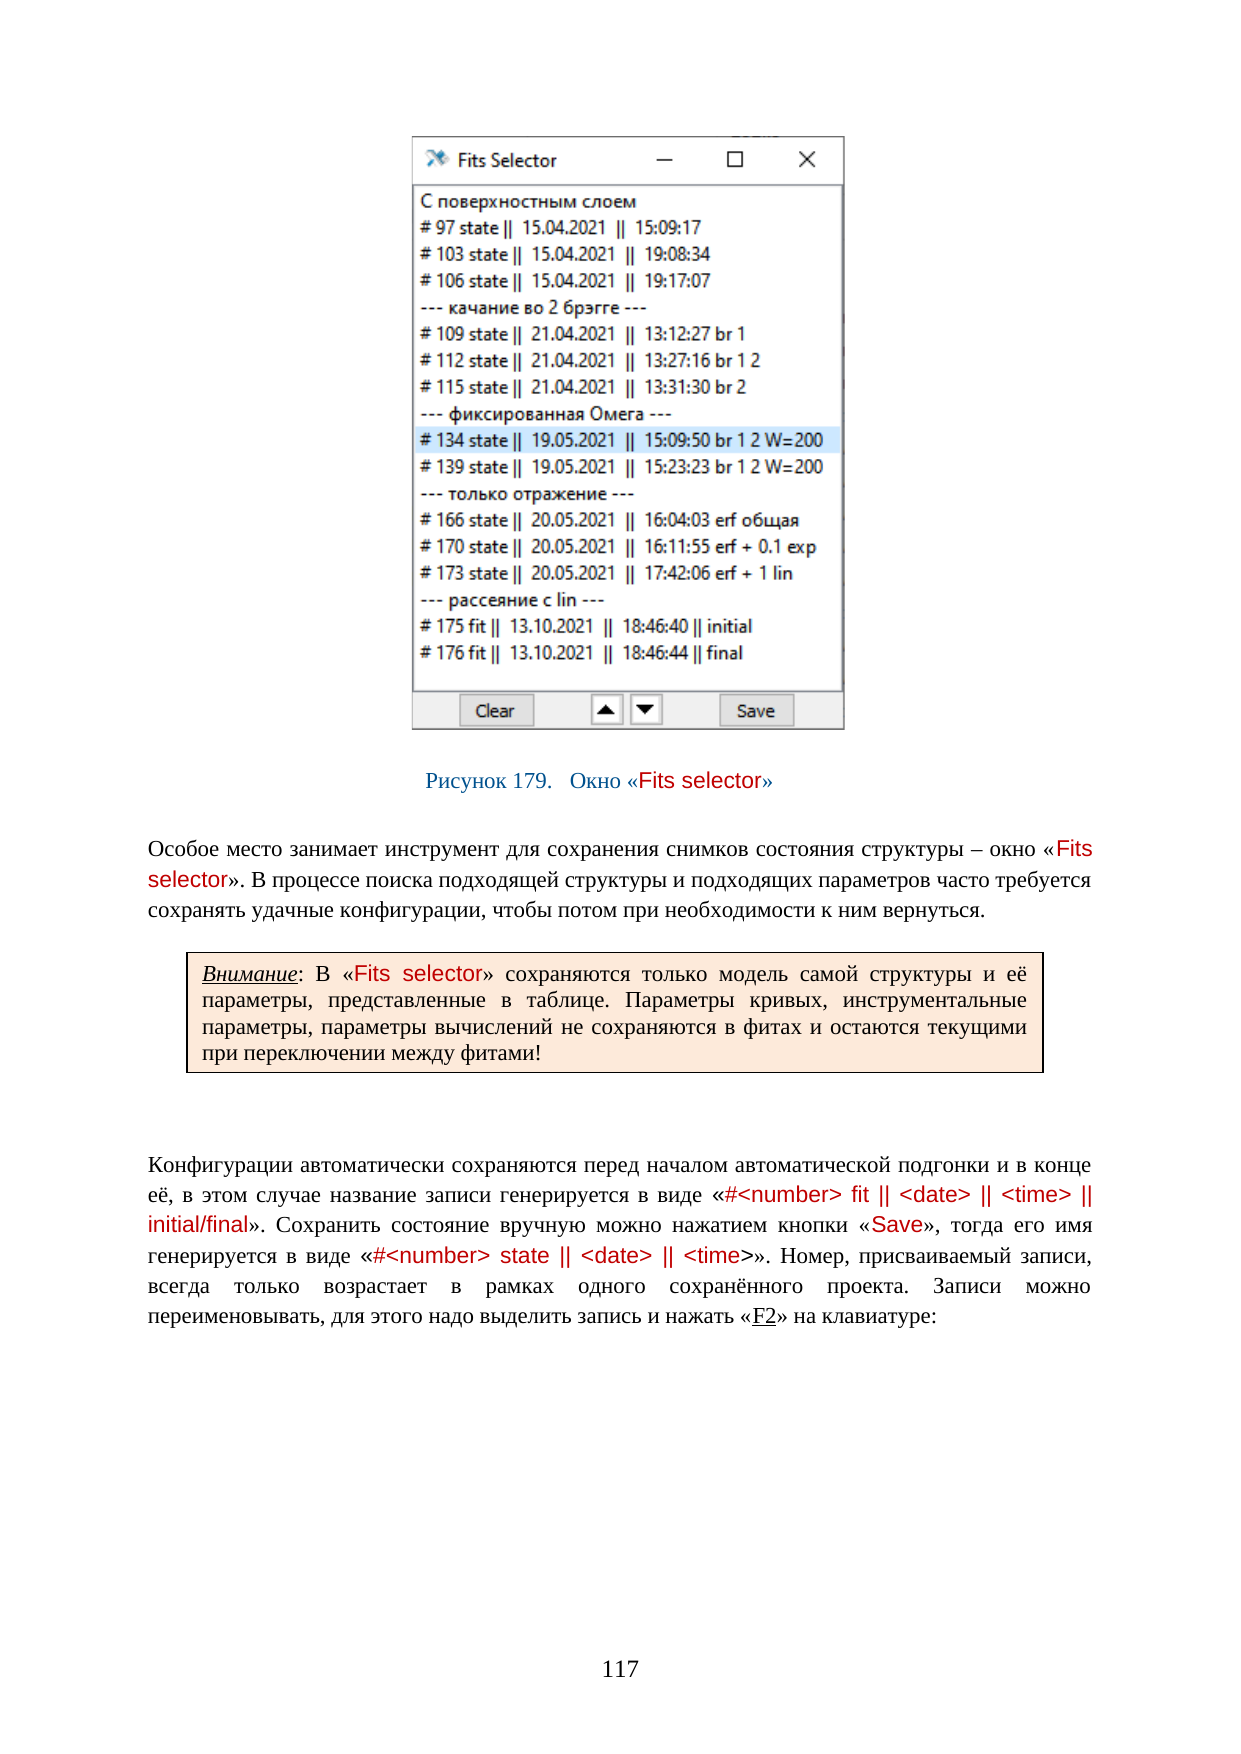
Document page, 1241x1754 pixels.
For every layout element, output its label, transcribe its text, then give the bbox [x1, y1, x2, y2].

text Особое место занимает инструмент для сохранения снимков состояния структуры – окно «Fits selector». В процессе поиска подходящей структуры и подходящих параметров часто требуется сохранять удачные конфигурации, чтобы потом при необходимости к ним вернуться. [148, 835, 1093, 922]
text Конфигурации автоматически сохраняются перед началом автоматической подгонки и в конце её, в этом случае название записи генерируется в виде «#<number> fit || <date> || <time> || initial/final». Сохранить состояние вручную можно нажатием кнопки «Save», тогда его имя генерируется в виде «#<number> state || <date> || <time>». Номер, присваиваемый записи, всегда только возрастает в рамках одного сохранённого проекта. Записи можно переименовывать, для этого надо выделить запись и нажать «F2» на клавиатуре: [148, 963, 1093, 1328]
picture [411, 136, 845, 730]
